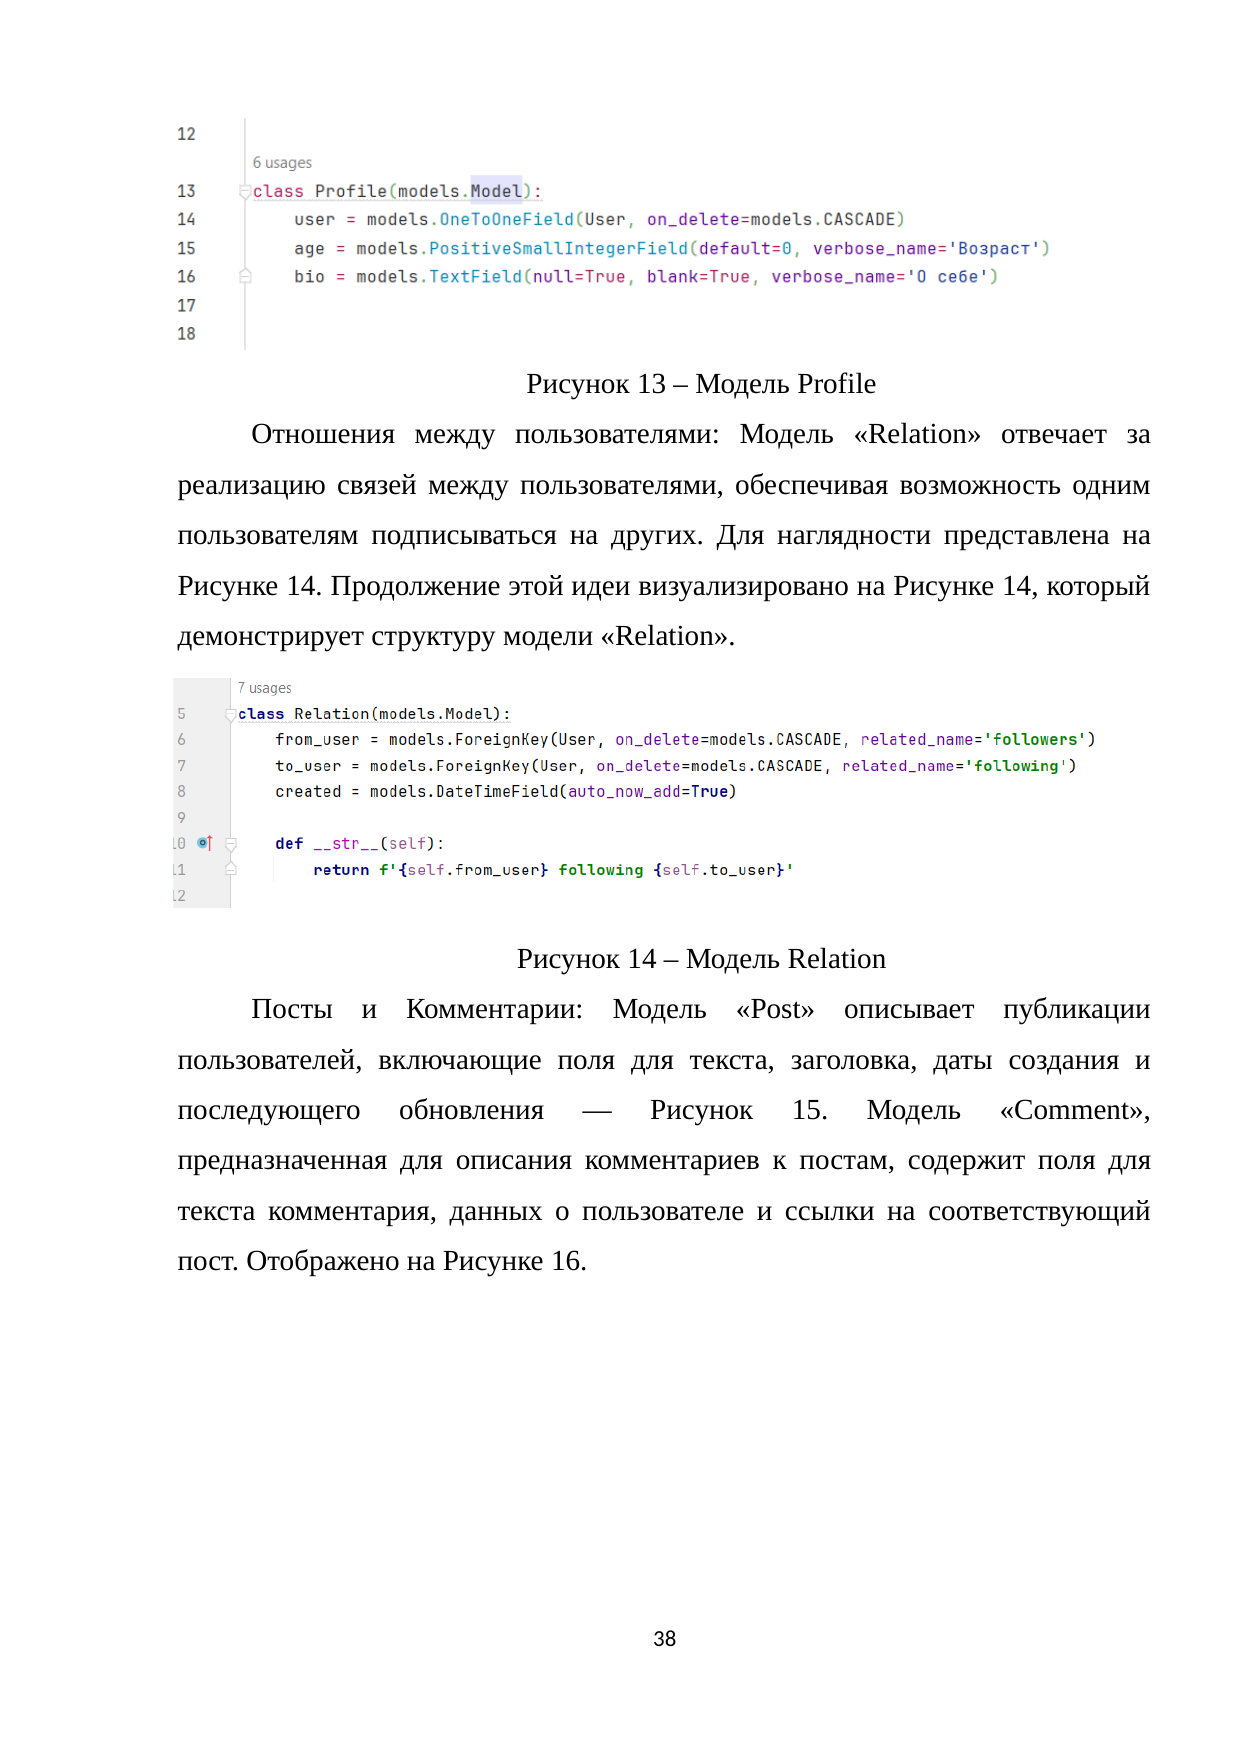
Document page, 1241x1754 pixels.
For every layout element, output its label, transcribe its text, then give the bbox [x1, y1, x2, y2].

picture [176, 118, 1151, 350]
text Отношения между пользователями: Модель «Relation» отвечает за реализацию связей между пользователями, обеспечивая возможность одним пользователям подписываться на других. Для наглядности представлена на Рисунке 14. Продолжение этой идеи визуализировано на Рисунке 14, который демонстрирует структуру модели «Relation». [177, 417, 1152, 651]
text Посты и Комментарии: Модель «Post» описывает публикации пользователей, включающие поля для текста, заголовка, даты создания и последующего обновления — Рисунок 15. Модель «Comment», предназначенная для описания комментариев к постам, содержит поля для текста комментария, данных о пользователе и ссылки на соответствующий пост. Отображено на Рисунке 16. [177, 991, 1152, 1277]
picture [173, 678, 1148, 908]
